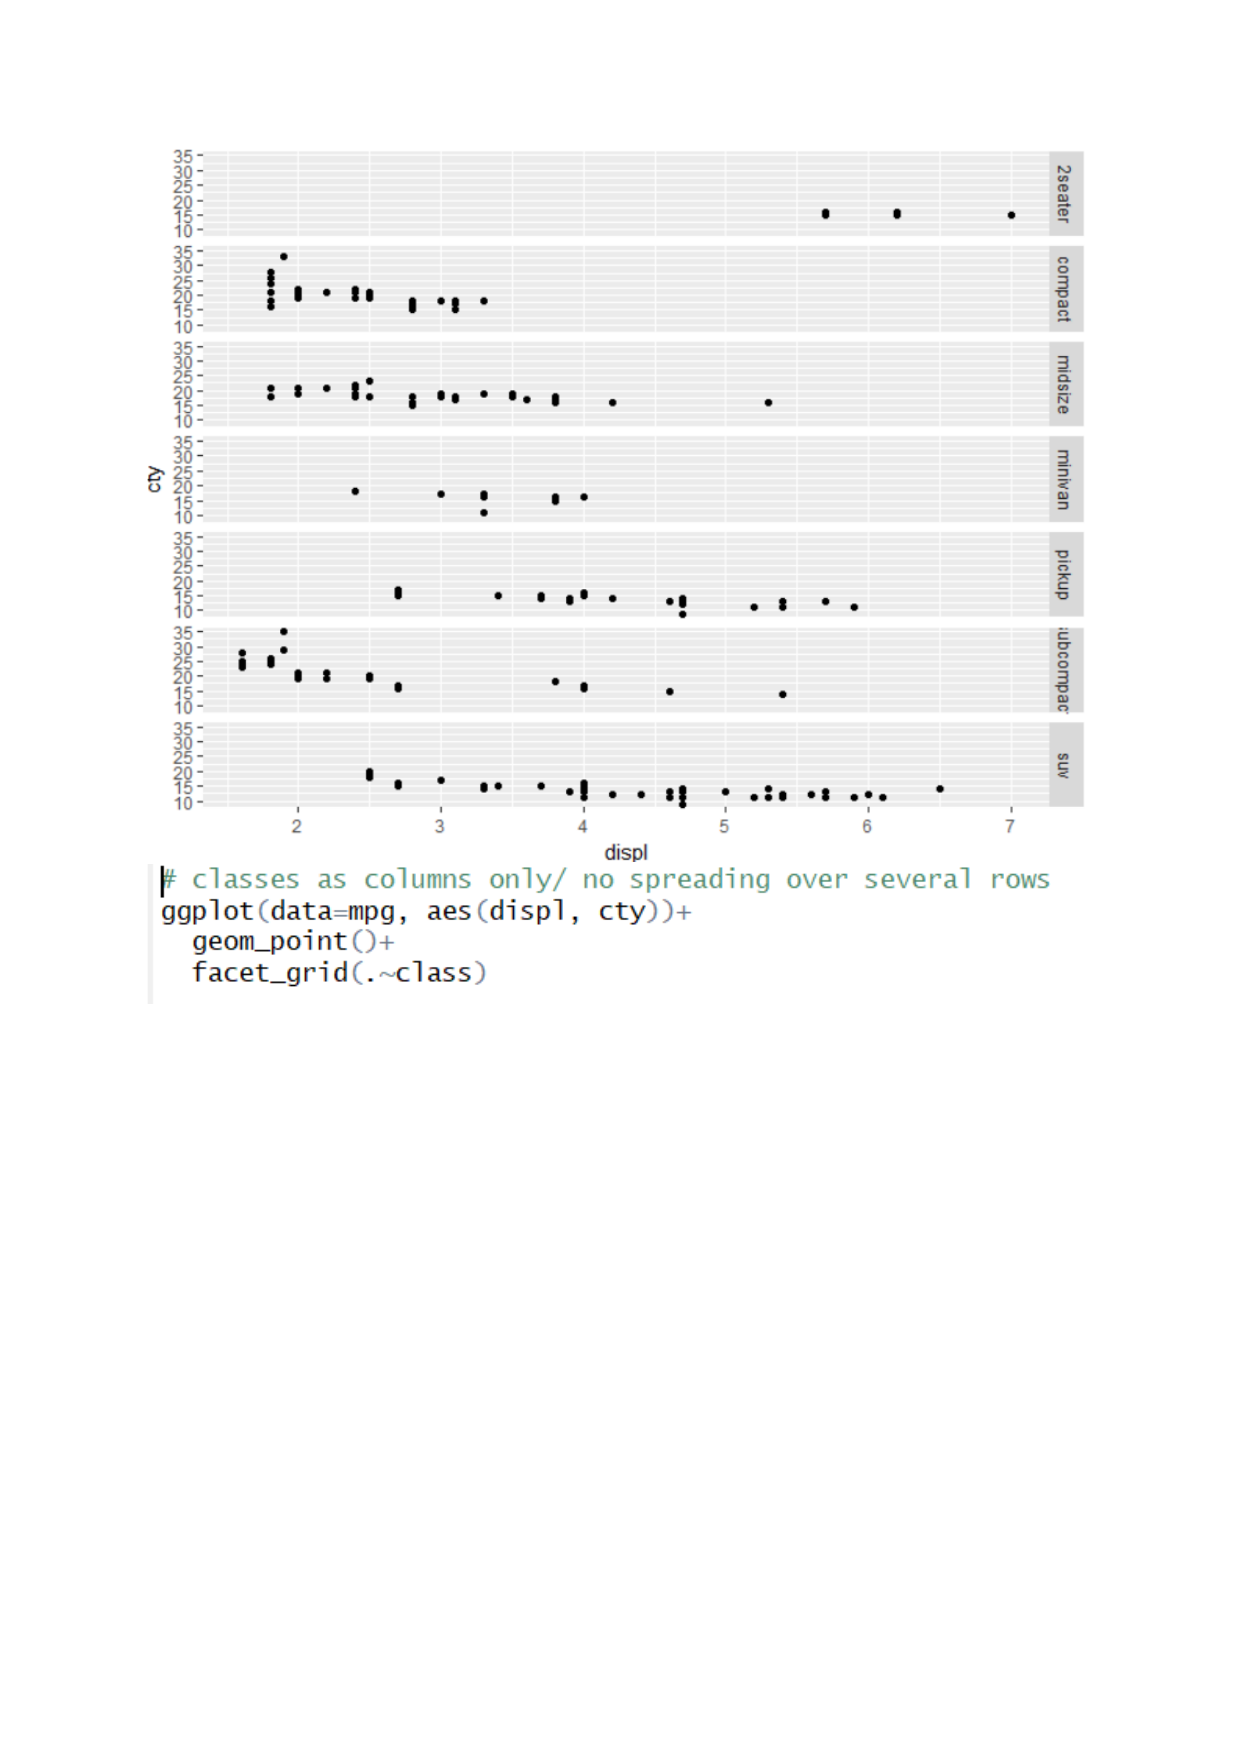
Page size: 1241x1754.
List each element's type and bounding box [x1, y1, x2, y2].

picture [147, 864, 1090, 1004]
picture [147, 147, 1093, 862]
